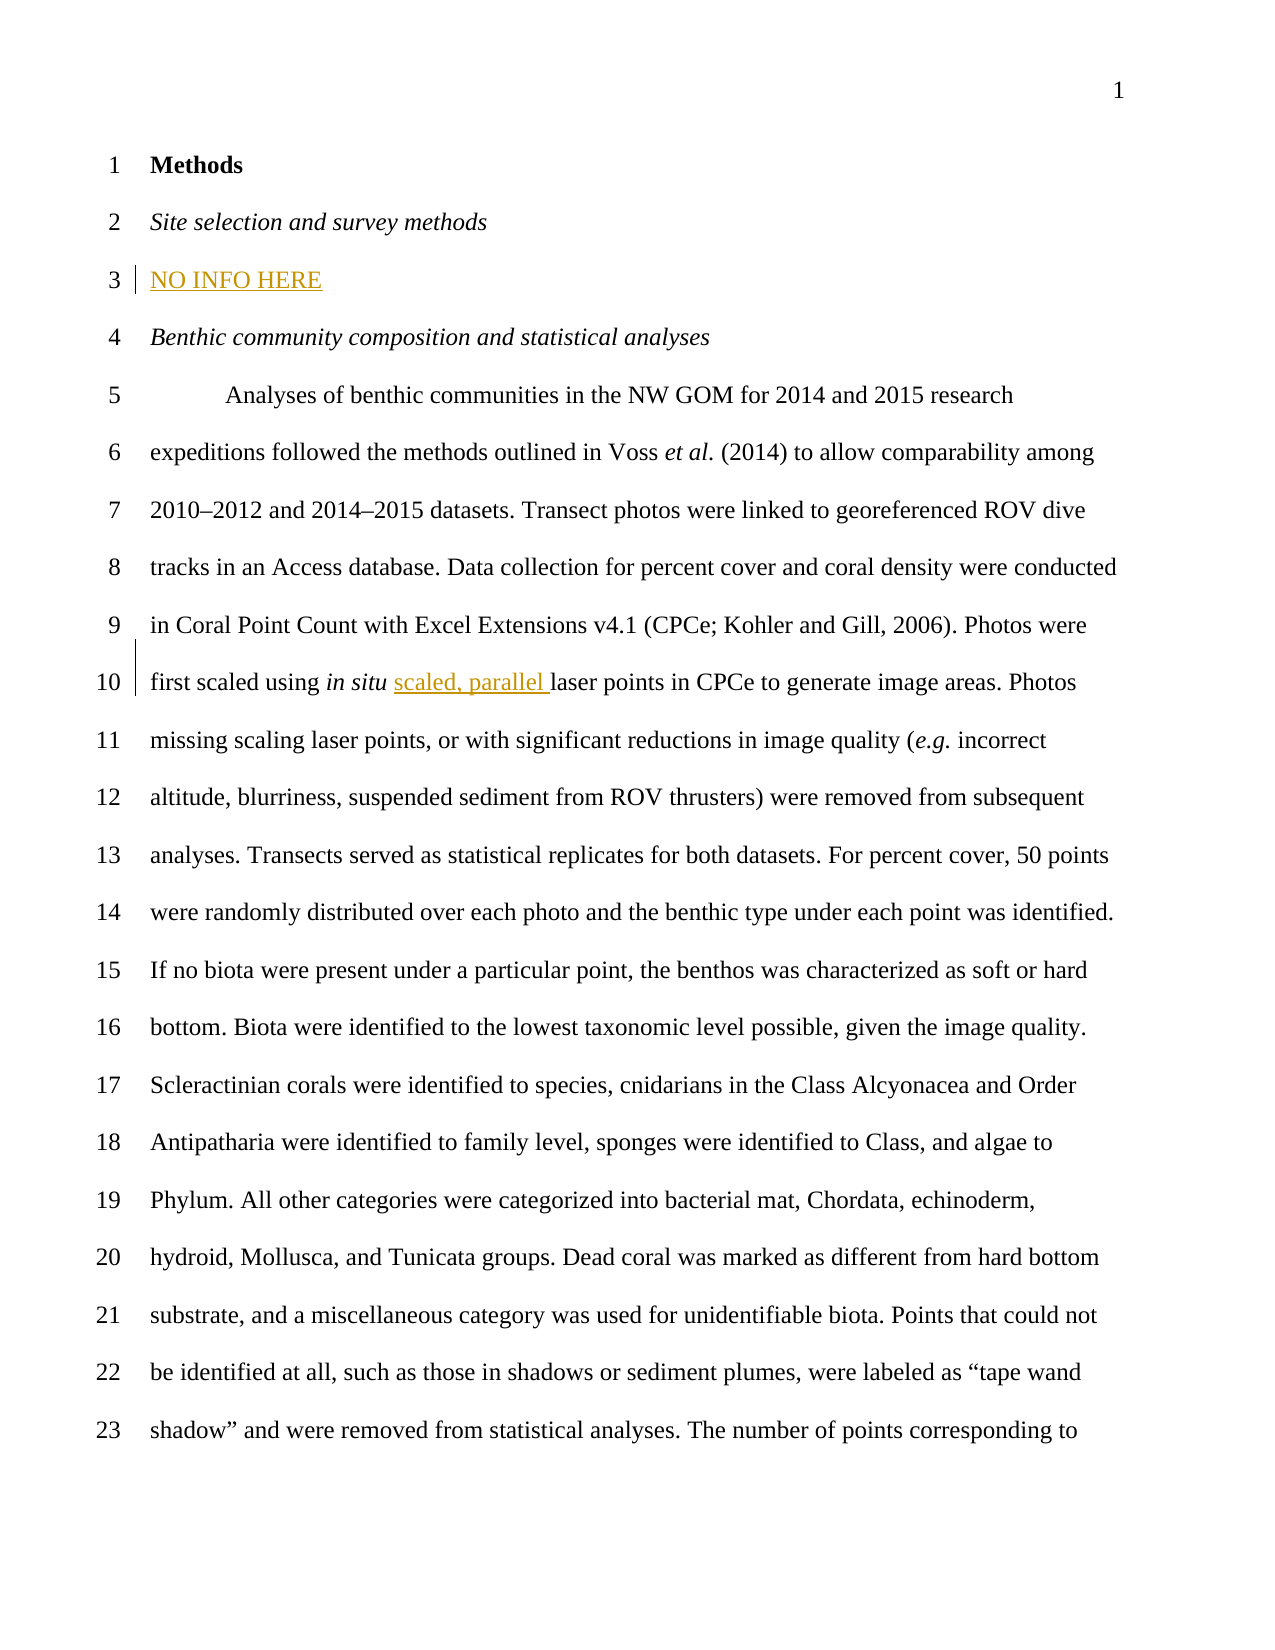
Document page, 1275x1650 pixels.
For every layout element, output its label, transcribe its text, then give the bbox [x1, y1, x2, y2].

text Methods [150, 150, 1125, 179]
text Site selection and survey methods [150, 207, 1125, 236]
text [150, 380, 1125, 1444]
text Benthic community composition and statistical analyses [150, 322, 1125, 351]
